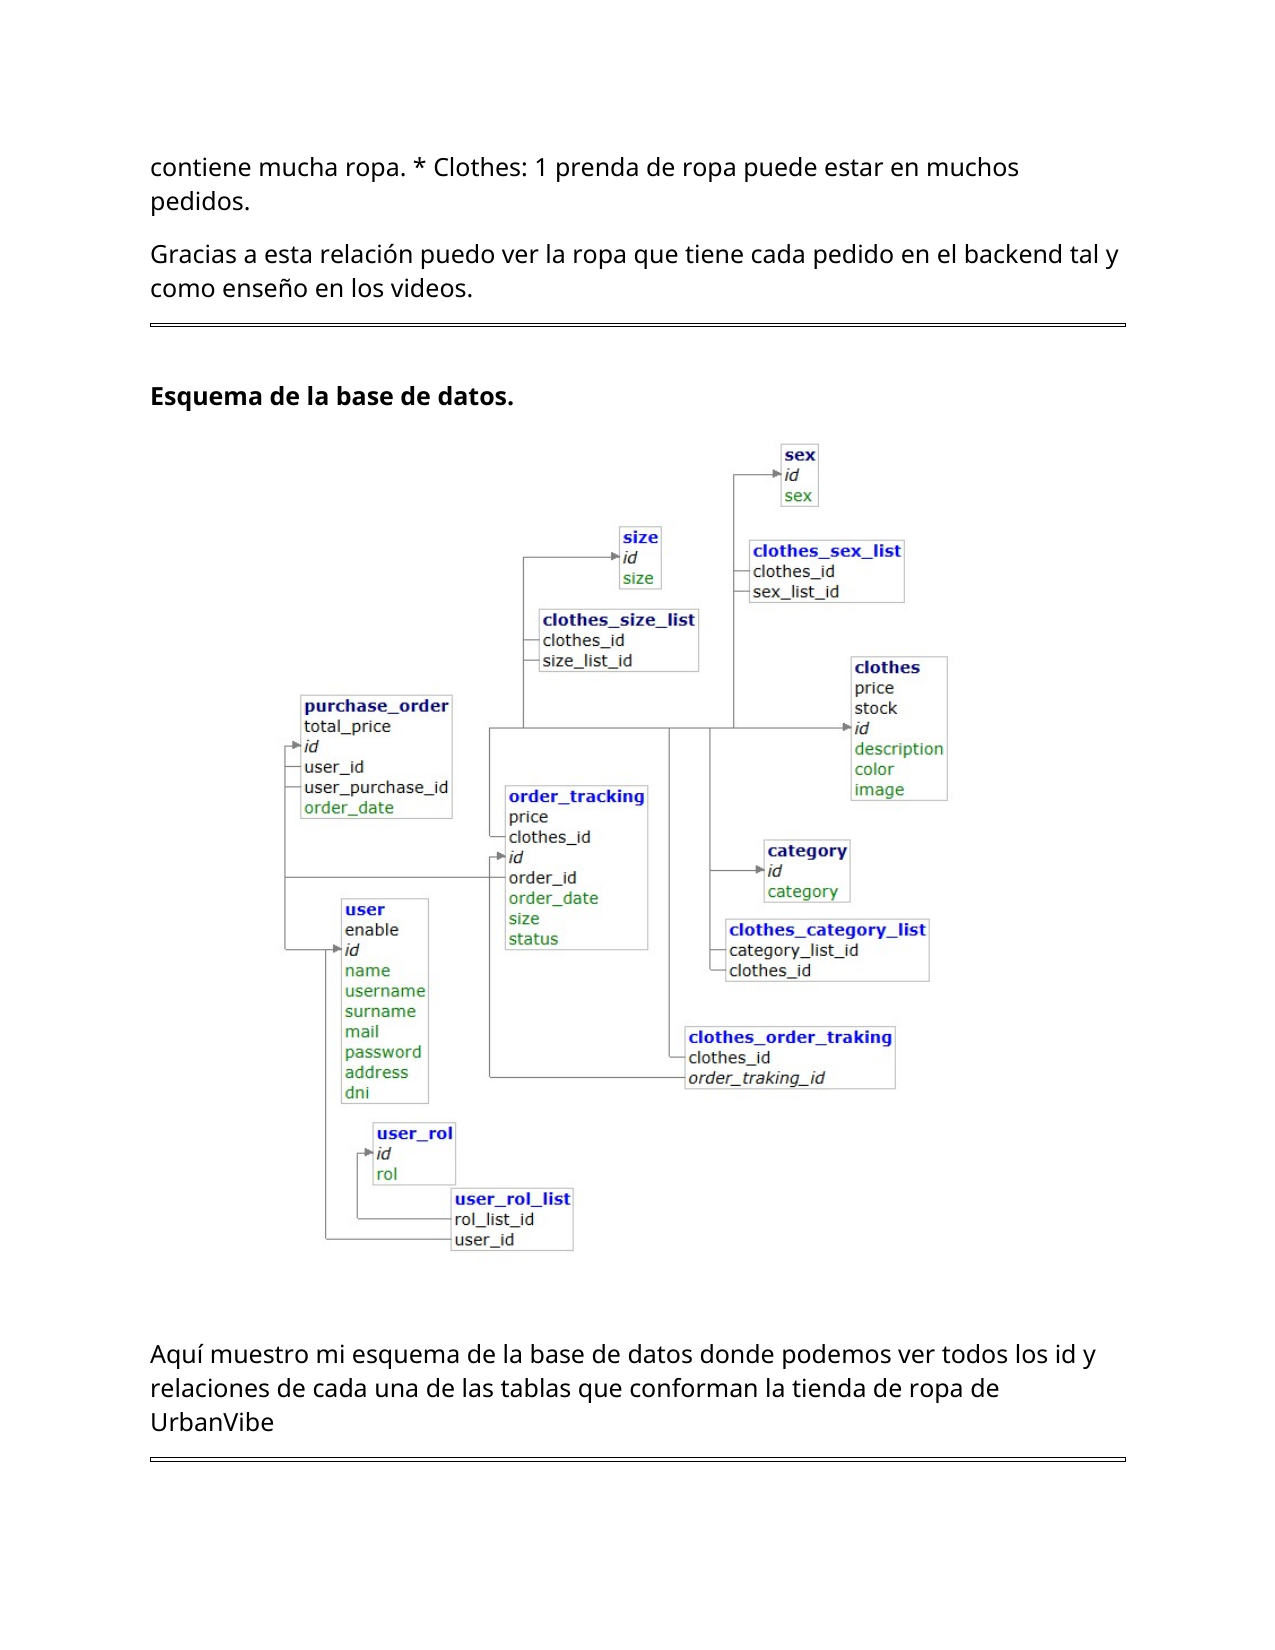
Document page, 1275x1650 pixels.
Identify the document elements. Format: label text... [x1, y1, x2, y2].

text Gracias a esta relación puedo ver la ropa que tiene cada pedido en el backend tal y como enseño en los videos. [150, 237, 1125, 305]
picture [168, 412, 1044, 1319]
text Aquí muestro mi esquema de la base de datos donde podemos ver todos los id y relaciones de cada una de las tablas que conforman la tienda de ropa de UrbanVibe [150, 1337, 1125, 1439]
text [150, 150, 1125, 218]
